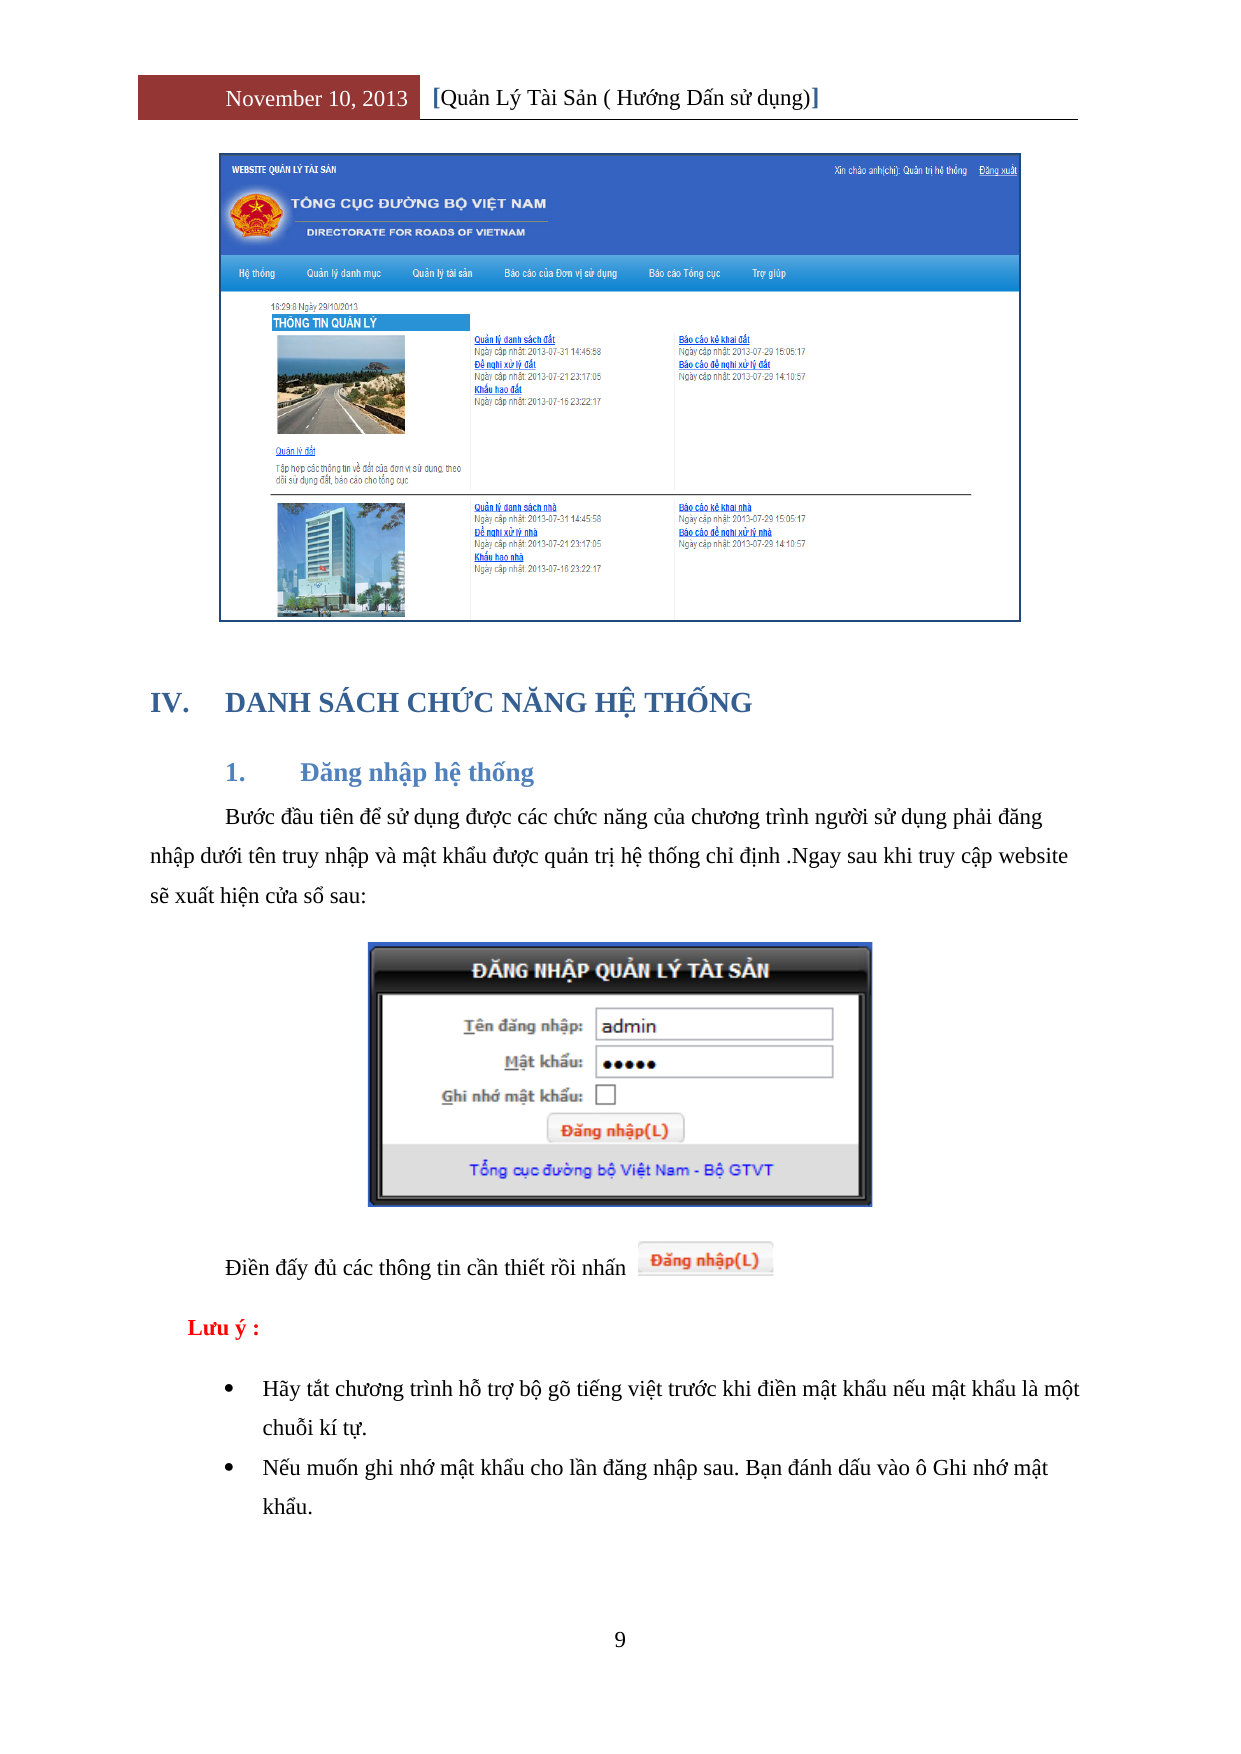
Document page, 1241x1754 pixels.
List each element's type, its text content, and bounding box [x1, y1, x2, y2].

subtitle DANH SÁCH CHỨC NĂNG HỆ THỐNG [150, 685, 1090, 719]
picture [221, 155, 1019, 620]
list Hãy tắt chương trình hỗ trợ bộ gõ tiếng việt trước khi điền mật khẩu nếu mật khẩu là một chuỗi kí tự. [225, 1375, 1090, 1441]
picture [638, 1240, 774, 1276]
list Nếu muốn ghi nhớ mật khẩu cho lần đăng nhập sau. Bạn đánh dấu vào ô Ghi nhớ mật khẩu. [225, 1454, 1090, 1519]
subtitle Đăng nhập hệ thống [225, 756, 1090, 787]
text Lưu ý : [187, 1314, 1090, 1341]
text Bước đầu tiên để sử dụng được các chức năng của chương trình người sử dụng phải đăng nhập dưới tên truy nhập và mật khẩu được quản trị hệ thống chỉ định .Ngay sau khi truy cập website sẽ xuất hiện cửa sổ sau: [150, 803, 1090, 908]
picture [367, 942, 873, 1207]
text Điền đấy đủ các thông tin cần thiết rồi nhấn [150, 1240, 1090, 1281]
